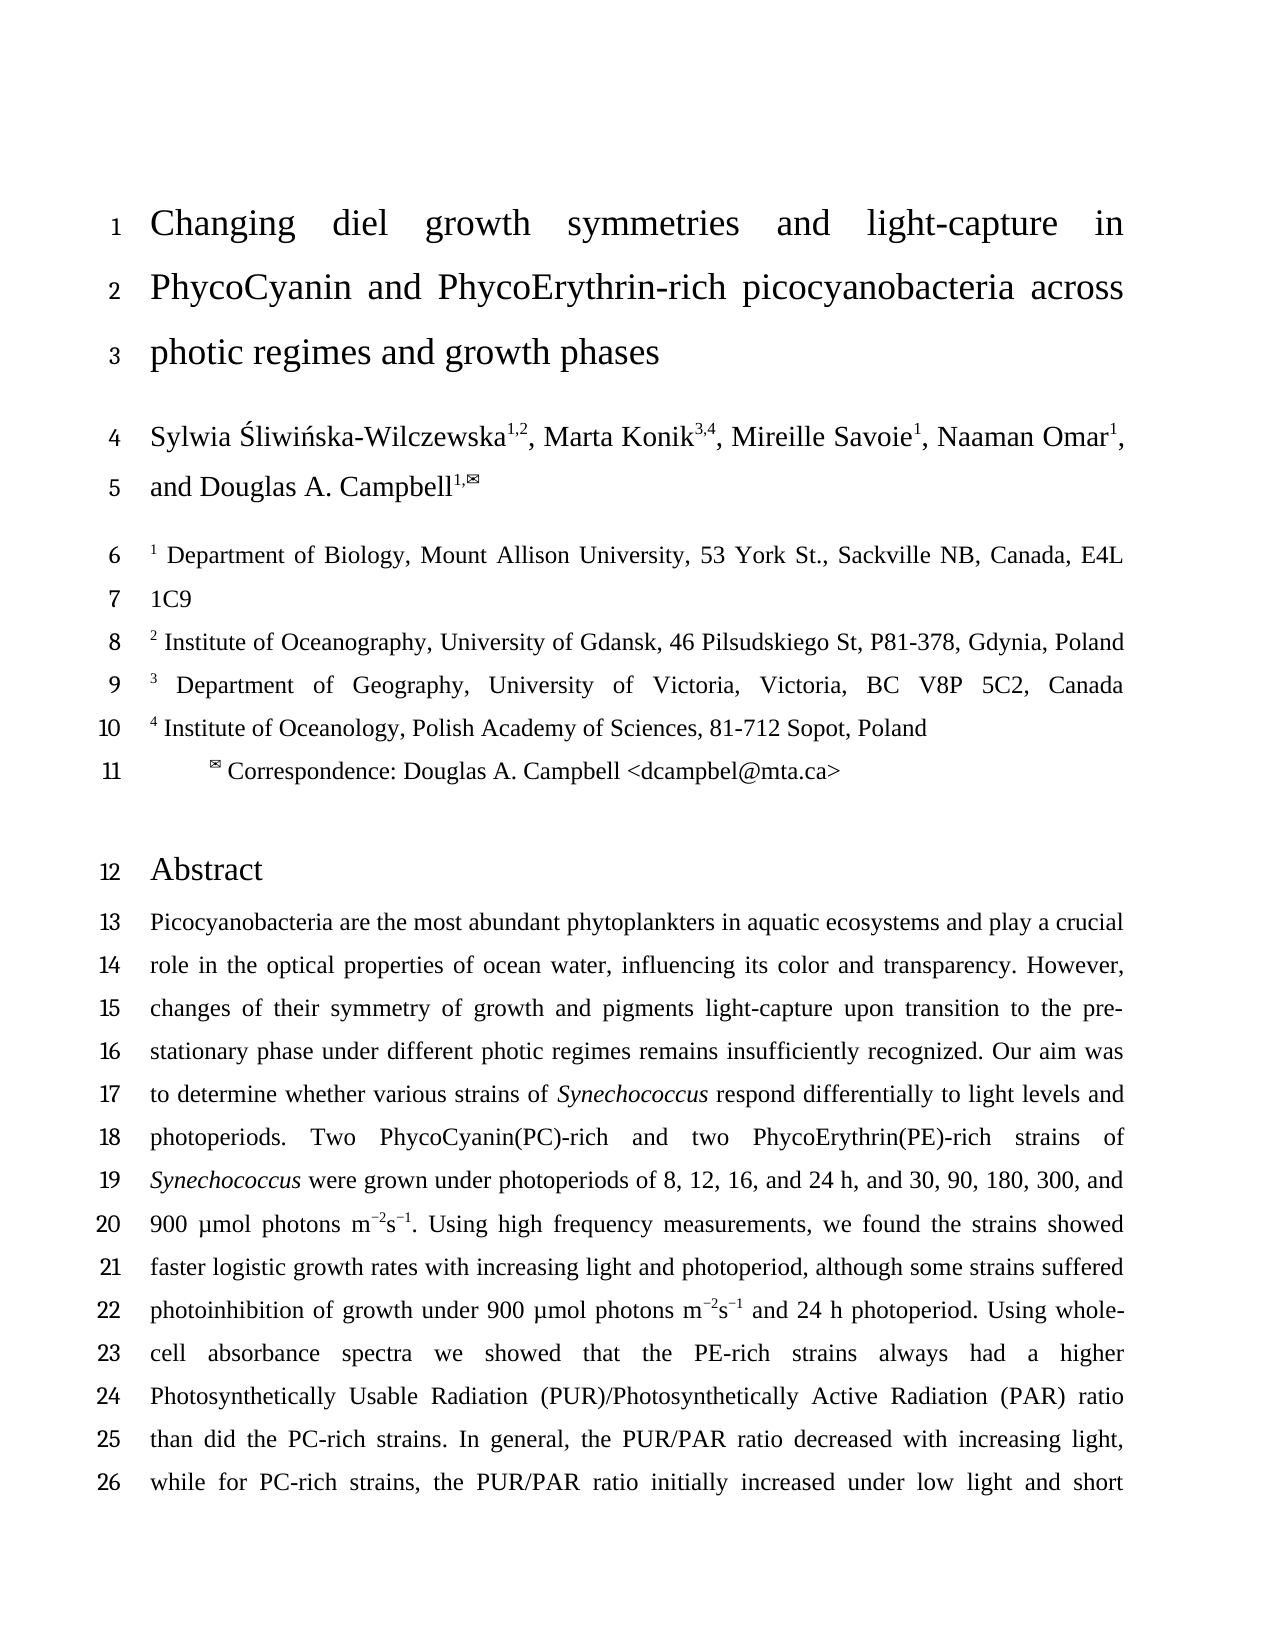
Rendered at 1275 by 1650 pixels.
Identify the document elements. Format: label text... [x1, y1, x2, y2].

text Sylwia Śliwińska-Wilczewska1,2, Marta Konik3,4, Mireille Savoie1, Naaman Omar1, and Douglas A. Campbell1,✉ [150, 419, 1125, 503]
text ✉ Correspondence: Douglas A. Campbell <> [150, 756, 1125, 785]
text 1 Department of Biology, Mount Allison University, 53 York St., Sackville NB, Canada, E4L 1C9 2 Institute of Oceanography, University of Gdansk, 46 Pilsudskiego St, P81-378, Gdynia, Poland 3 Department of Geography, University of Victoria, Victoria, BC V8P 5C2, Canada 4 Institute of Oceanology, Polish Academy of Sciences, 81-712 Sopot, Poland [150, 541, 1125, 742]
title Changing diel growth symmetries and light-capture in PhycoCyanin and PhycoErythrin-rich picocyanobacteria across photic regimes and growth phases [150, 200, 1125, 372]
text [150, 907, 1125, 1496]
subtitle Abstract [150, 849, 1125, 888]
